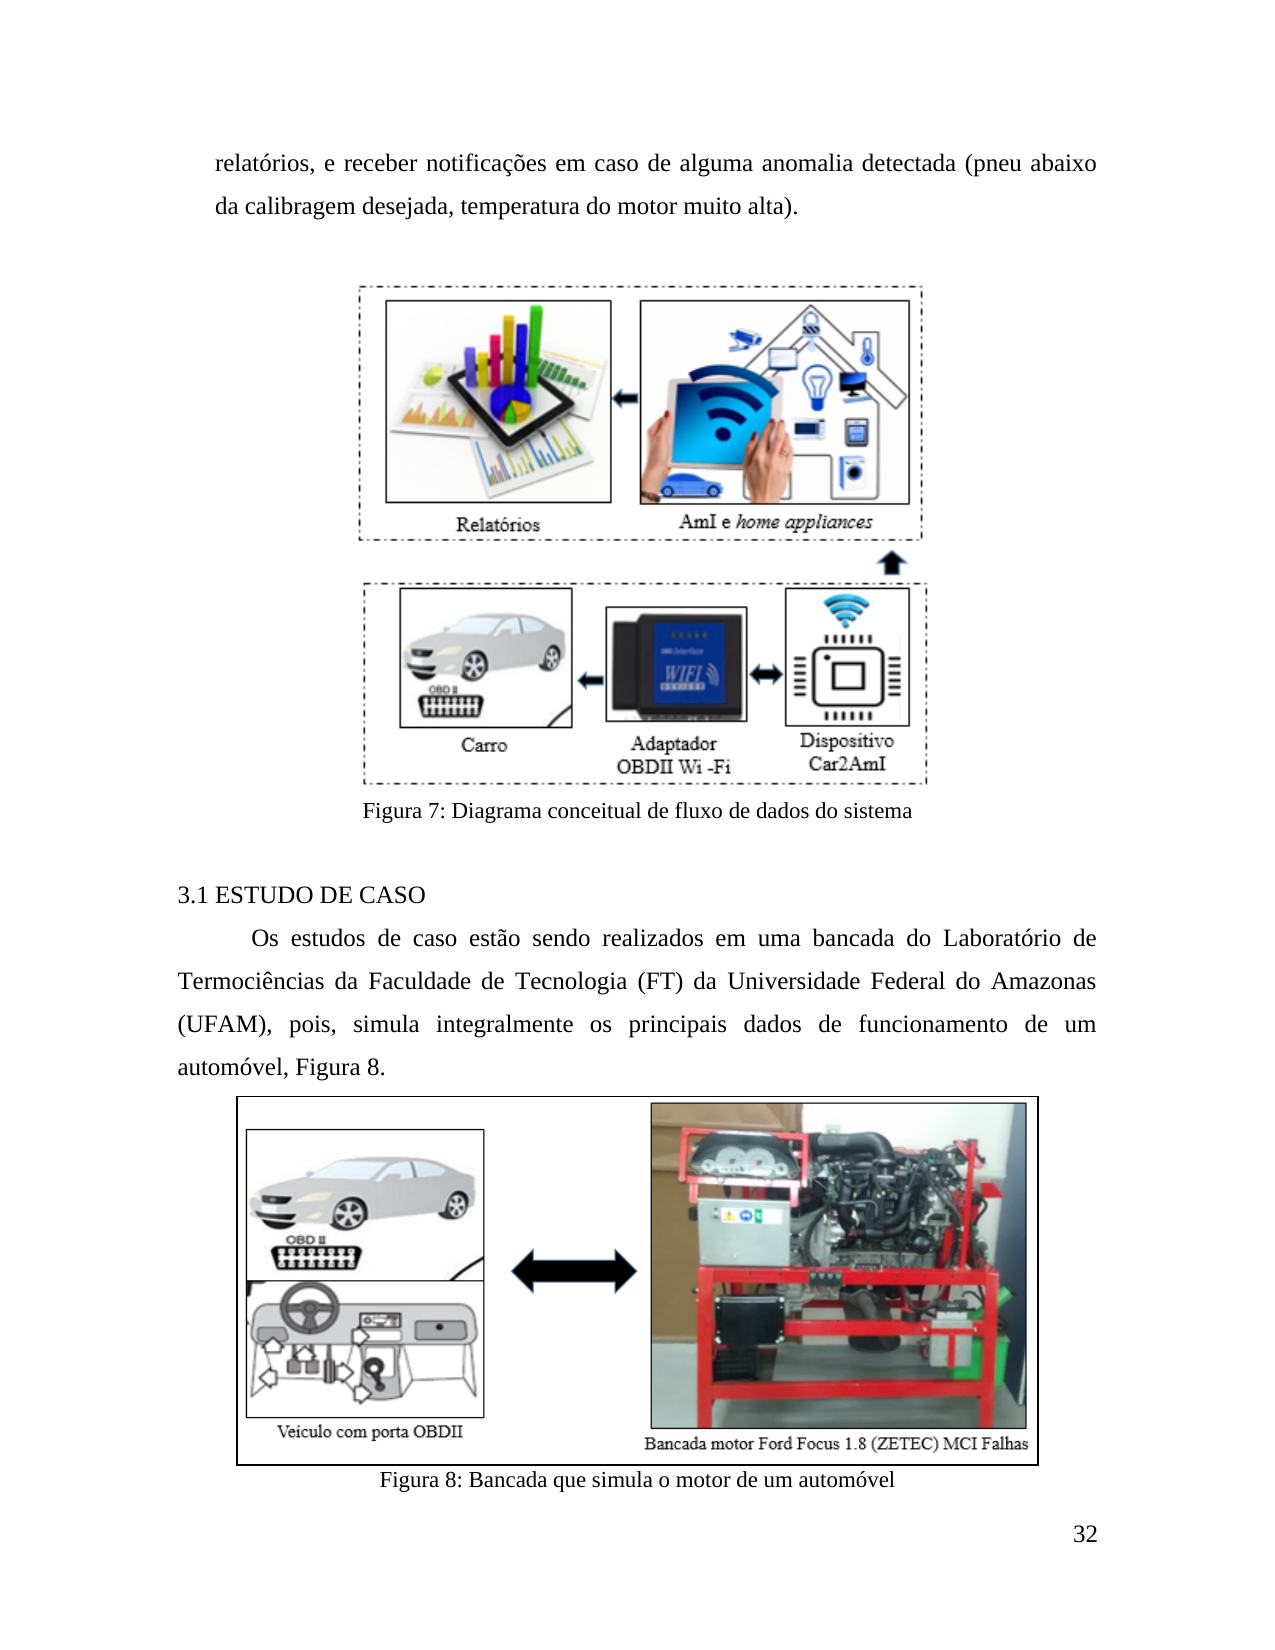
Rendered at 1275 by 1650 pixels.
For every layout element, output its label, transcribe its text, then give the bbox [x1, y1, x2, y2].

subtitle 3.1 ESTUDO DE CASO [177, 880, 1098, 909]
text Figura 8: Bancada que simula o motor de um automóvel [177, 1466, 1098, 1492]
text Figura 7: Diagrama conceitual de fluxo de dados do sistema [177, 797, 1098, 824]
text Os estudos de caso estão sendo realizados em uma bancada do Laboratório de Termociências da Faculdade de Tecnologia (FT) da Universidade Federal do Amazonas (UFAM), pois, simula integralmente os principais dados de funcionamento de um automóvel, Figura 8. [177, 923, 1098, 1081]
picture [343, 277, 932, 798]
picture [238, 1097, 1037, 1464]
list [177, 148, 1098, 219]
